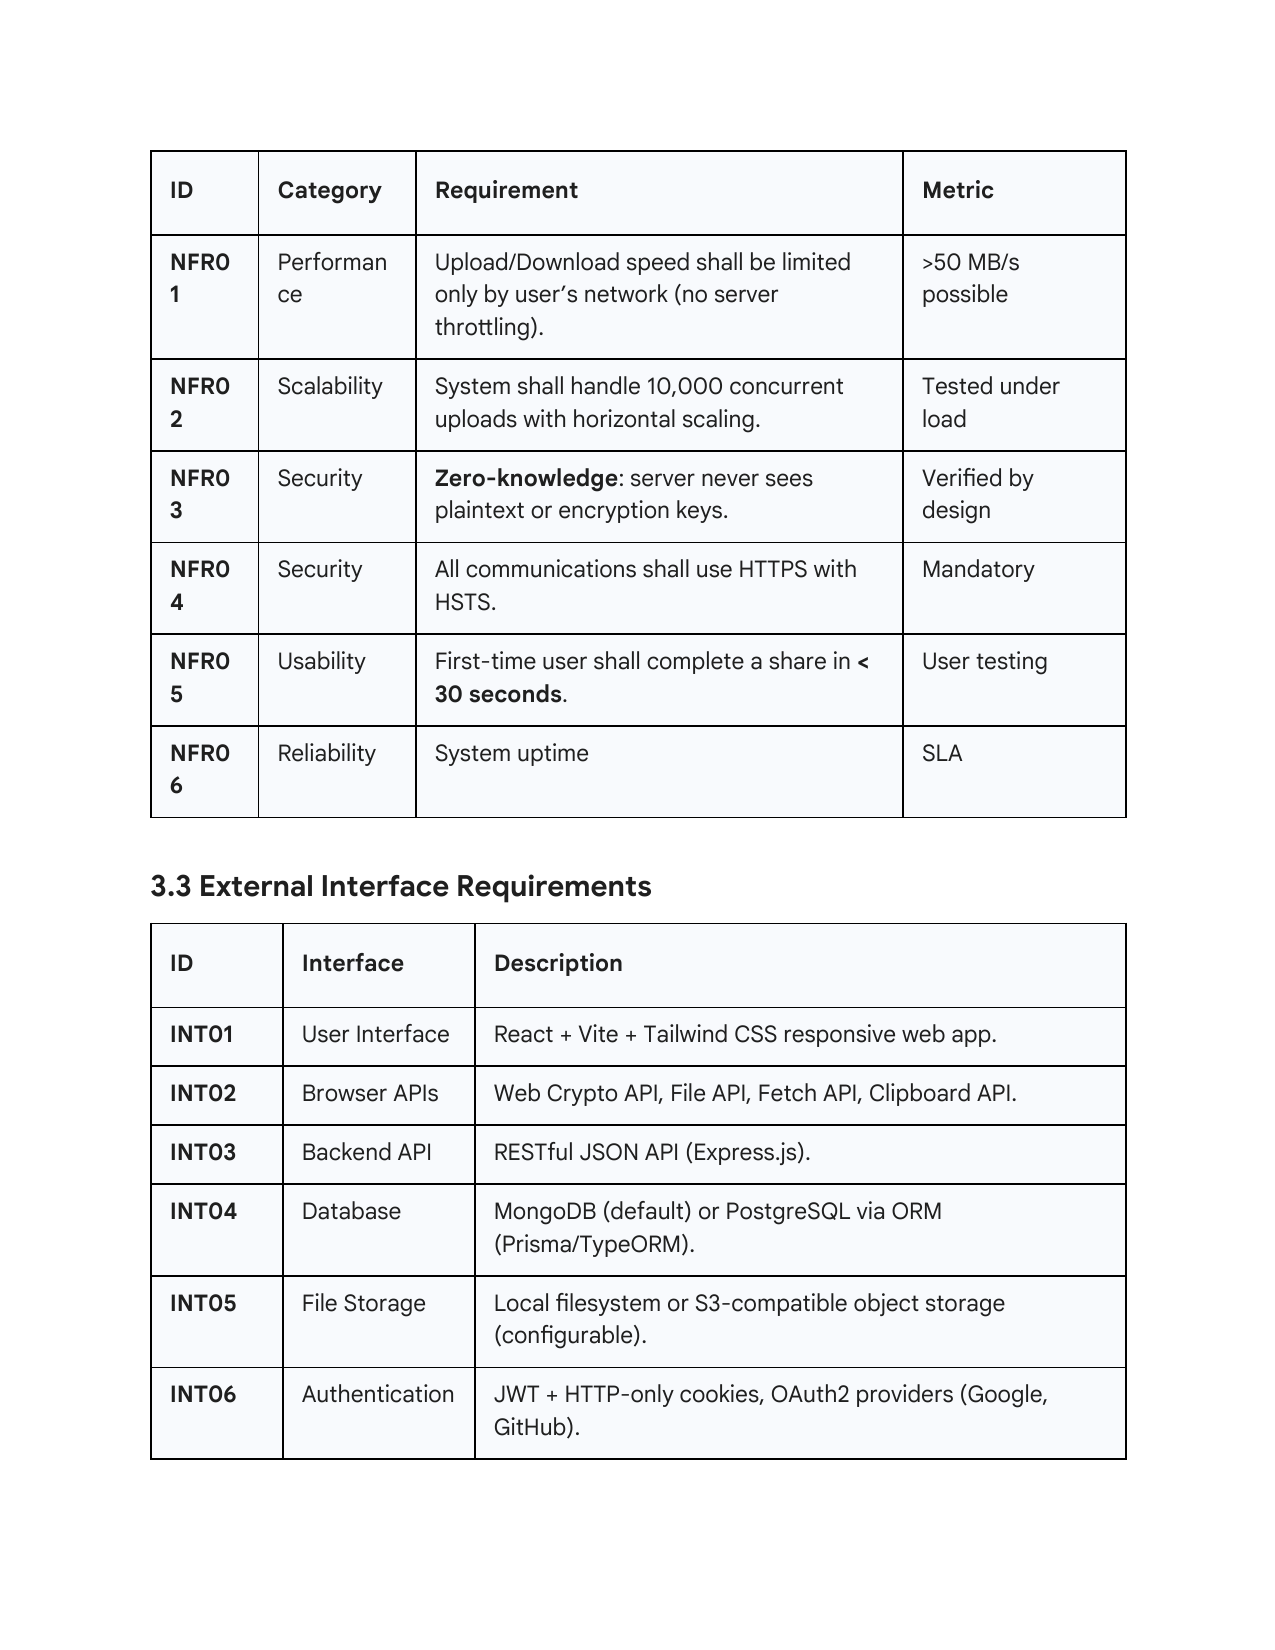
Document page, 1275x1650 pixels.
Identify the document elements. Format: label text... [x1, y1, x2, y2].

table_cell Database [284, 1185, 474, 1275]
table_cell Zero-knowledge: server never sees plaintext or encryption keys. [417, 452, 902, 542]
table_cell Web Crypto API, File API, Fetch API, Clipboard API. [476, 1067, 1125, 1124]
table_header ID [152, 152, 258, 234]
table_cell All communications shall use HTTPS with HSTS. [417, 543, 902, 633]
table_cell NFR01 [152, 236, 258, 358]
table_cell Reliability [259, 727, 415, 817]
table_cell System shall handle 10,000 concurrent uploads with horizontal scaling. [417, 360, 902, 450]
table_cell INT02 [152, 1067, 282, 1124]
table_header Description [476, 924, 1125, 1006]
table_cell Verified by design [904, 452, 1125, 542]
table_cell Performance [259, 236, 415, 358]
table_header Category [259, 152, 415, 234]
table_cell Local filesystem or S3-compatible object storage (configurable). [476, 1277, 1125, 1367]
table_cell SLA [904, 727, 1125, 817]
table_cell >50 MB/s possible [904, 236, 1125, 358]
table_cell Upload/Download speed shall be limited only by user’s network (no server throttling). [417, 236, 902, 358]
table_cell Mandatory [904, 543, 1125, 633]
table_cell NFR04 [152, 543, 258, 633]
table_cell INT06 [152, 1368, 282, 1458]
table_cell Security [259, 452, 415, 542]
table_cell INT05 [152, 1277, 282, 1367]
table_cell NFR02 [152, 360, 258, 450]
table_cell First-time user shall complete a share in < 30 seconds. [417, 635, 902, 725]
subtitle 3.3 External Interface Requirements [150, 868, 1125, 905]
table_cell JWT + HTTP-only cookies, OAuth2 providers (Google, GitHub). [476, 1368, 1125, 1458]
table_cell Security [259, 543, 415, 633]
table_header Interface [284, 924, 474, 1006]
table_header ID [152, 924, 282, 1006]
table_cell NFR05 [152, 635, 258, 725]
table_cell React + Vite + Tailwind CSS responsive web app. [476, 1008, 1125, 1065]
table_cell RESTful JSON API (Express.js). [476, 1126, 1125, 1183]
table_cell NFR06 [152, 727, 258, 817]
table_cell User testing [904, 635, 1125, 725]
table_cell File Storage [284, 1277, 474, 1367]
table_cell INT01 [152, 1008, 282, 1065]
table_cell INT03 [152, 1126, 282, 1183]
table_cell System uptime [417, 727, 902, 817]
table_cell Scalability [259, 360, 415, 450]
table_cell NFR03 [152, 452, 258, 542]
table_cell Authentication [284, 1368, 474, 1458]
table_cell Tested under load [904, 360, 1125, 450]
table_cell MongoDB (default) or PostgreSQL via ORM (Prisma/TypeORM). [476, 1185, 1125, 1275]
table_cell INT04 [152, 1185, 282, 1275]
table_header Requirement [417, 152, 902, 234]
table_cell User Interface [284, 1008, 474, 1065]
table_cell Browser APIs [284, 1067, 474, 1124]
table_header Metric [904, 152, 1125, 234]
table_cell Usability [259, 635, 415, 725]
table_cell Backend API [284, 1126, 474, 1183]
